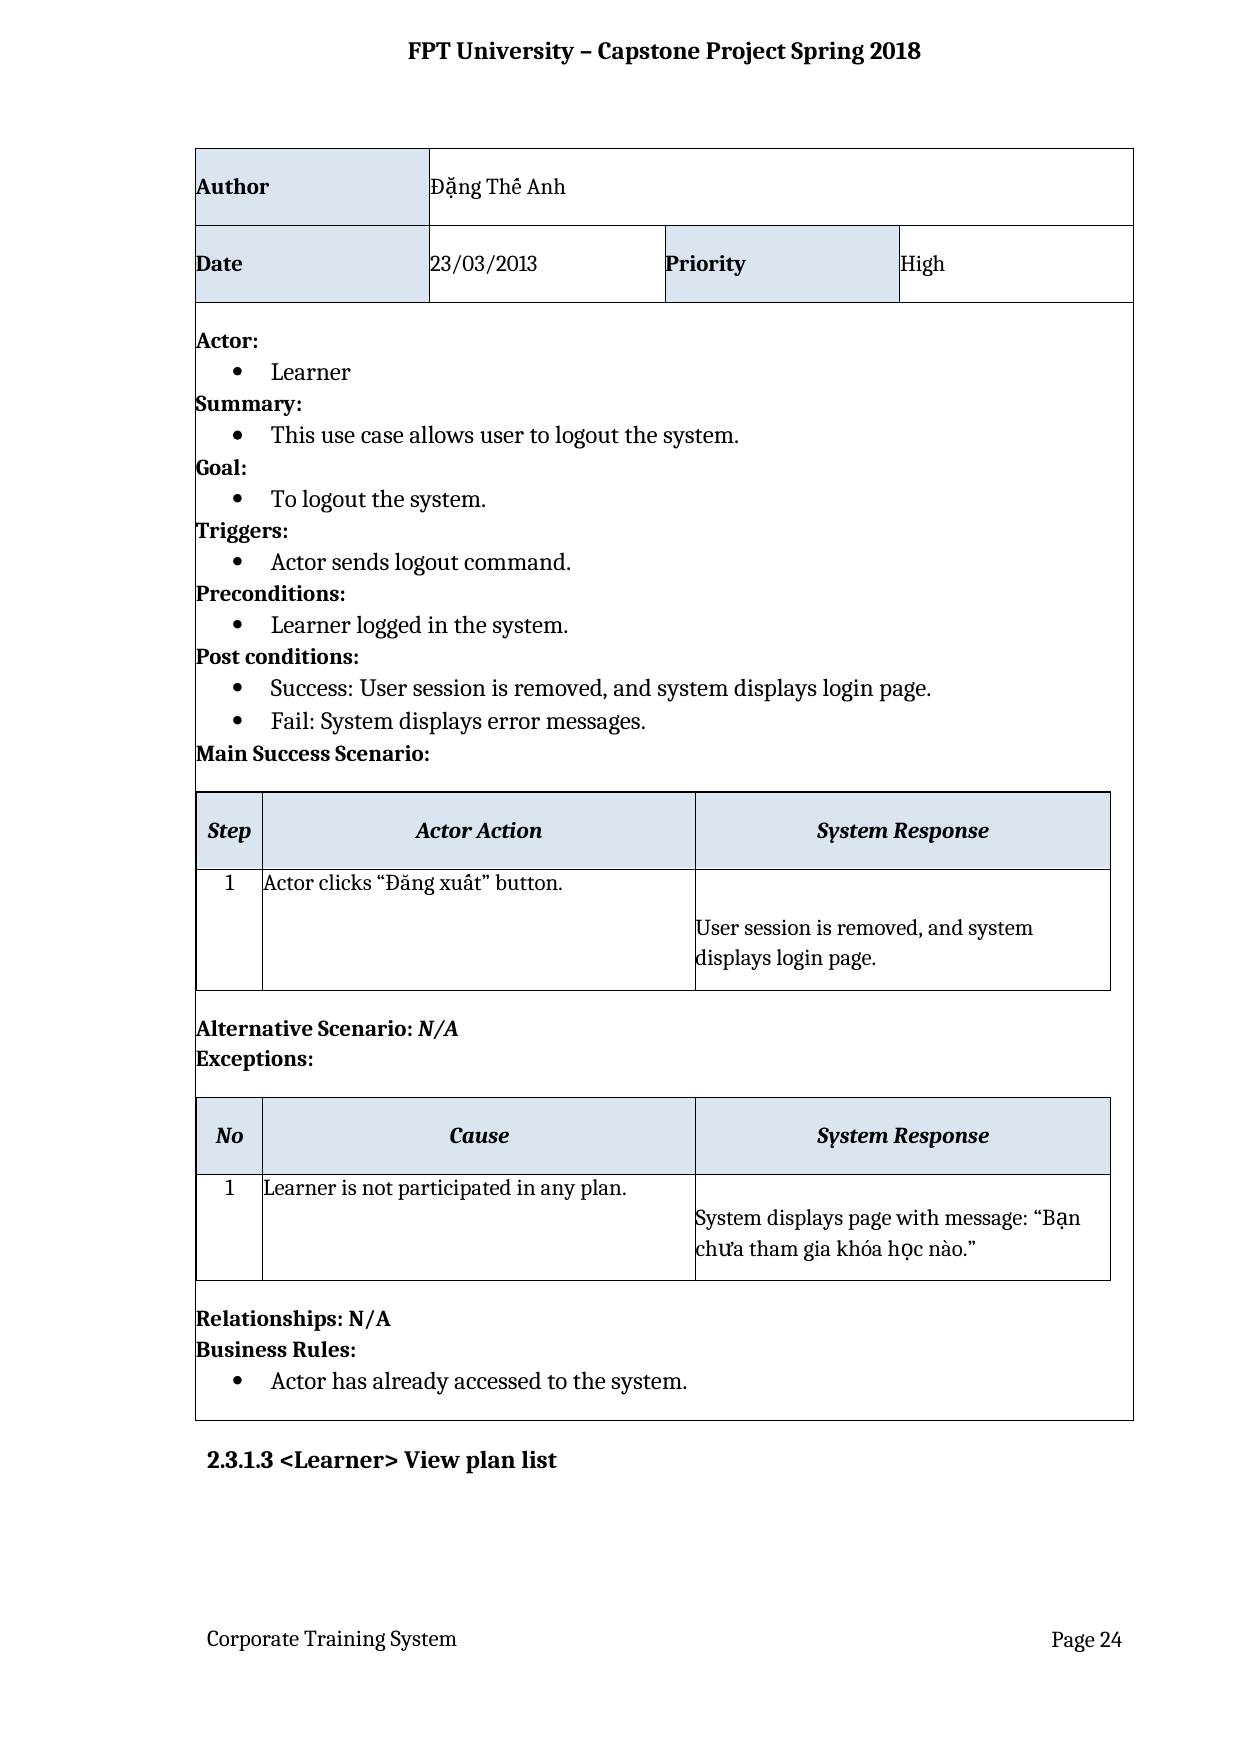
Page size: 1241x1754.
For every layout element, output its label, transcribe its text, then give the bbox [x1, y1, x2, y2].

table_cell Author [196, 149, 429, 225]
table_cell Priority [666, 226, 899, 302]
table_cell 23/03/2013 [430, 226, 665, 302]
table_cell Actor: Learner Summary: This use case allows user to logout the system. Goal: To logout the system. Triggers: Actor sends logout command. Preconditions: Learner logged in the system. Post conditions: Success: User session is removed, and system displays login page. Fail: System displays error messages. Main Success Scenario: Alternative Scenario: N/A Exceptions: Relationships: N/A Business Rules: Actor has already accessed to the system. [196, 303, 1133, 1420]
table_cell Date [196, 226, 429, 302]
table_cell Đặng Thế Anh [430, 149, 1133, 225]
table_cell High [900, 226, 1133, 302]
text 2.3.1.3 <Learner> View plan list [207, 1446, 1122, 1475]
